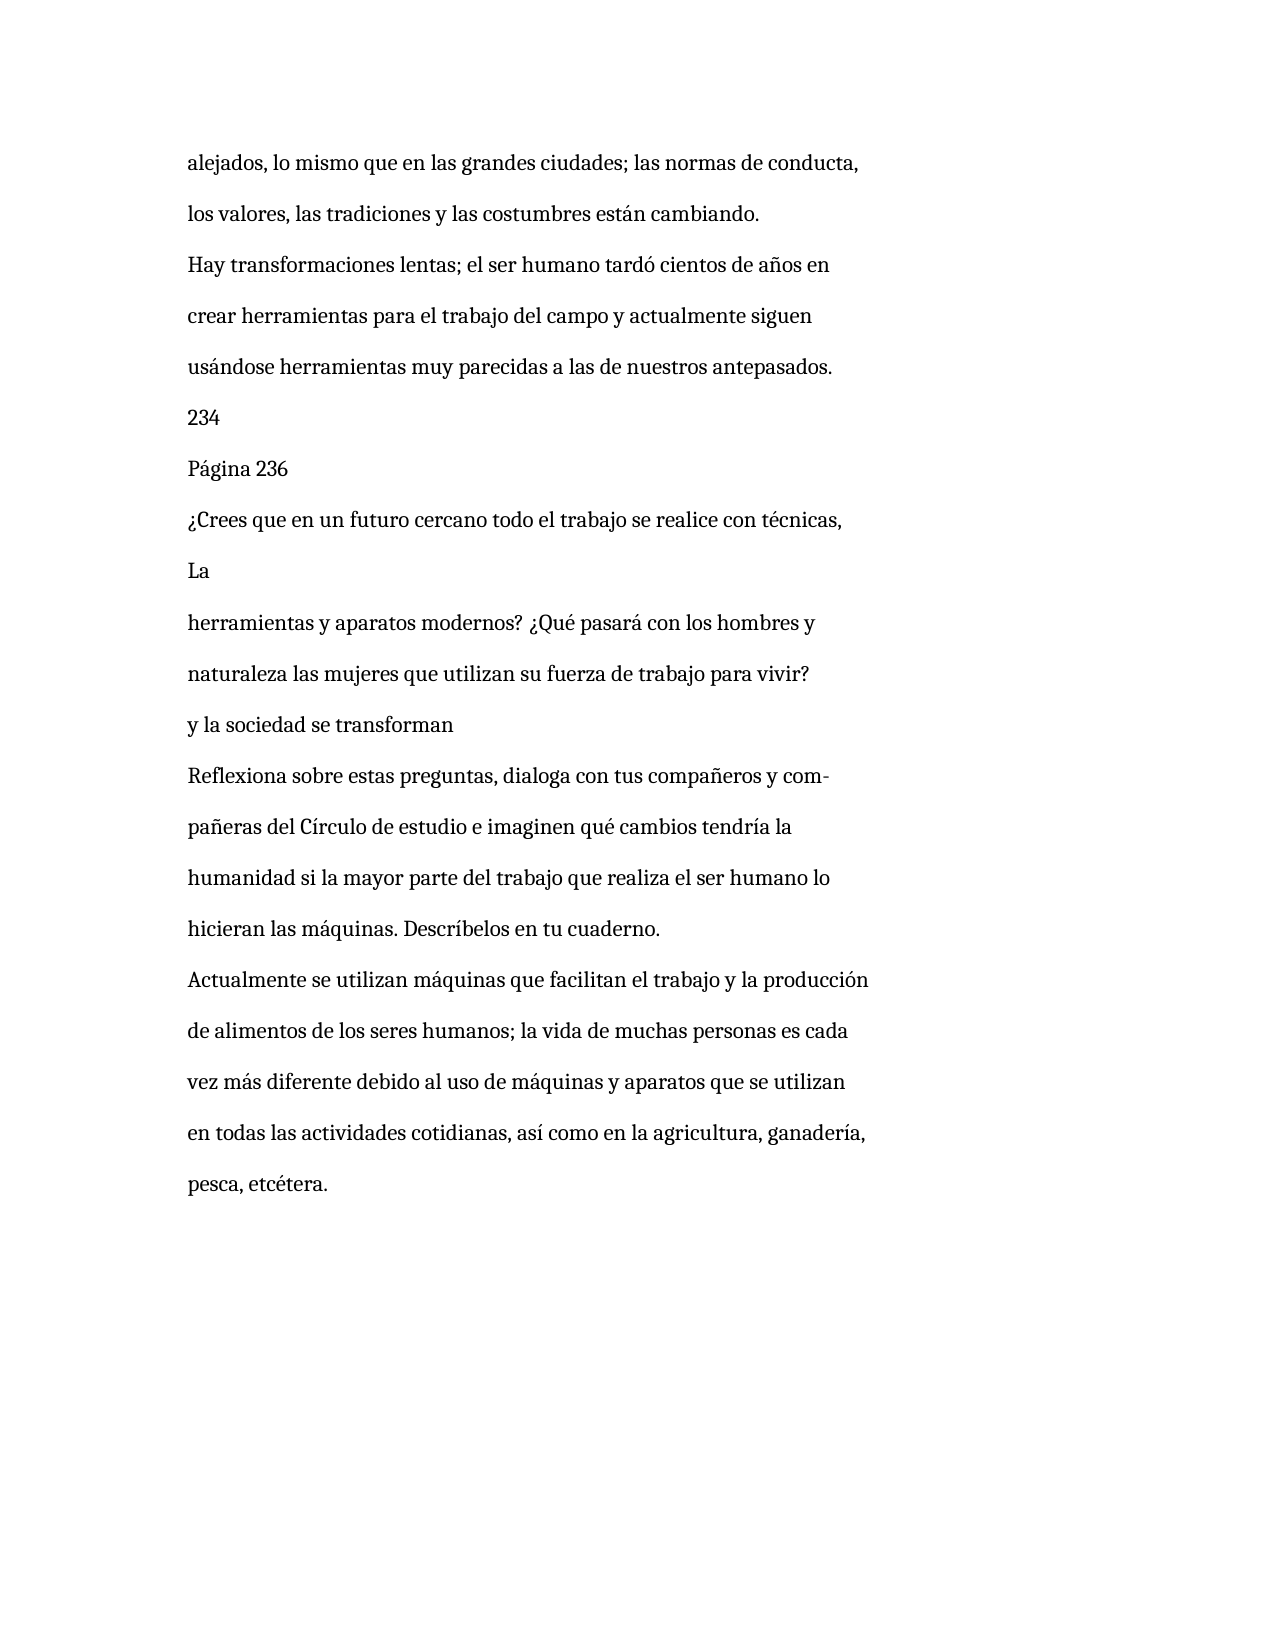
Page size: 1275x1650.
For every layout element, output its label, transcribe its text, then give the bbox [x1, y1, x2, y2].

text Página 236 [187, 456, 1087, 483]
text los valores, las tradiciones y las costumbres están cambiando. [187, 201, 1087, 227]
text Hay transformaciones lentas; el ser humano tardó cientos de años en [187, 252, 1087, 278]
text pesca, etcétera. [187, 1171, 1087, 1197]
text crear herramientas para el trabajo del campo y actualmente siguen [187, 303, 1087, 329]
text naturaleza las mujeres que utilizan su fuerza de trabajo para vivir? [187, 660, 1087, 687]
text humanidad si la mayor parte del trabajo que realiza el ser humano lo [187, 864, 1087, 891]
text herramientas y aparatos modernos? ¿Qué pasará con los hombres y [187, 609, 1087, 636]
text alejados, lo mismo que en las grandes ciudades; las normas de conducta, [187, 150, 1087, 176]
text en todas las actividades cotidianas, así como en la agricultura, ganadería, [187, 1120, 1087, 1146]
text La [187, 558, 1087, 585]
text Actualmente se utilizan máquinas que facilitan el trabajo y la producción [187, 967, 1087, 993]
text Reflexiona sobre estas preguntas, dialoga con tus compañeros y com- [187, 762, 1087, 789]
text y la sociedad se transforman [187, 711, 1087, 738]
text de alimentos de los seres humanos; la vida de muchas personas es cada [187, 1018, 1087, 1044]
text pañeras del Círculo de estudio e imaginen qué cambios tendría la [187, 813, 1087, 840]
text ¿Crees que en un futuro cercano todo el trabajo se realice con técnicas, [187, 507, 1087, 534]
text hicieran las máquinas. Descríbelos en tu cuaderno. [187, 916, 1087, 942]
text 234 [187, 405, 1087, 432]
text vez más diferente debido al uso de máquinas y aparatos que se utilizan [187, 1069, 1087, 1095]
text usándose herramientas muy parecidas a las de nuestros antepasados. [187, 354, 1087, 381]
